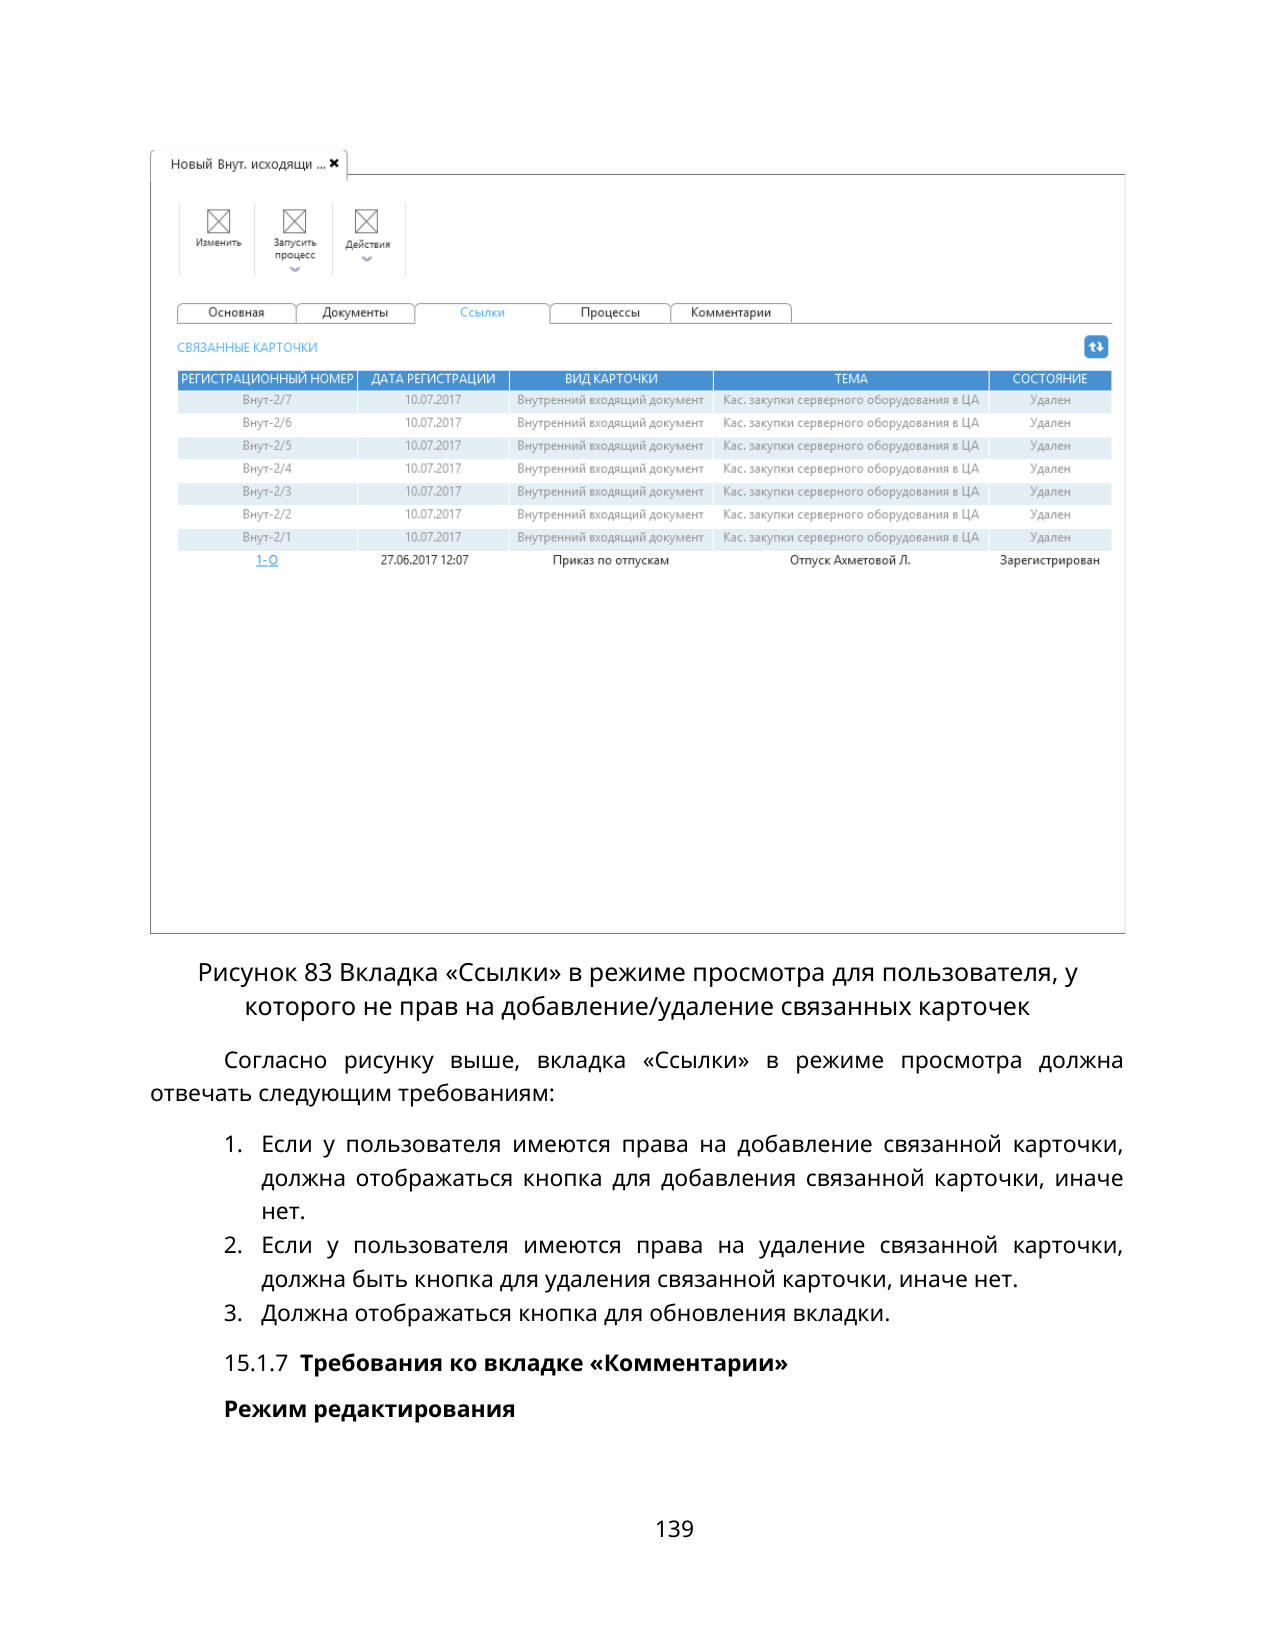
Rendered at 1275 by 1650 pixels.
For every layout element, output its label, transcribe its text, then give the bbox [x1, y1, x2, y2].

list Если у пользователя имеются права на удаление связанной карточки, должна быть кнопка для удаления связанной карточки, иначе нет. [223, 1229, 1125, 1294]
subtitle Требования ко вкладке «Комментарии» [150, 1347, 1125, 1378]
text Согласно рисунку выше, вкладка «Ссылки» в режиме просмотра должна отвечать следующим требованиям: [150, 1043, 1125, 1108]
picture [150, 150, 1125, 934]
list Должна отображаться кнопка для обновления вкладки. [223, 1296, 1125, 1328]
list Если у пользователя имеются права на добавление связанной карточки, должна отображаться кнопка для добавления связанной карточки, иначе нет. [223, 1128, 1125, 1226]
text Режим редактирования [150, 1393, 1125, 1424]
